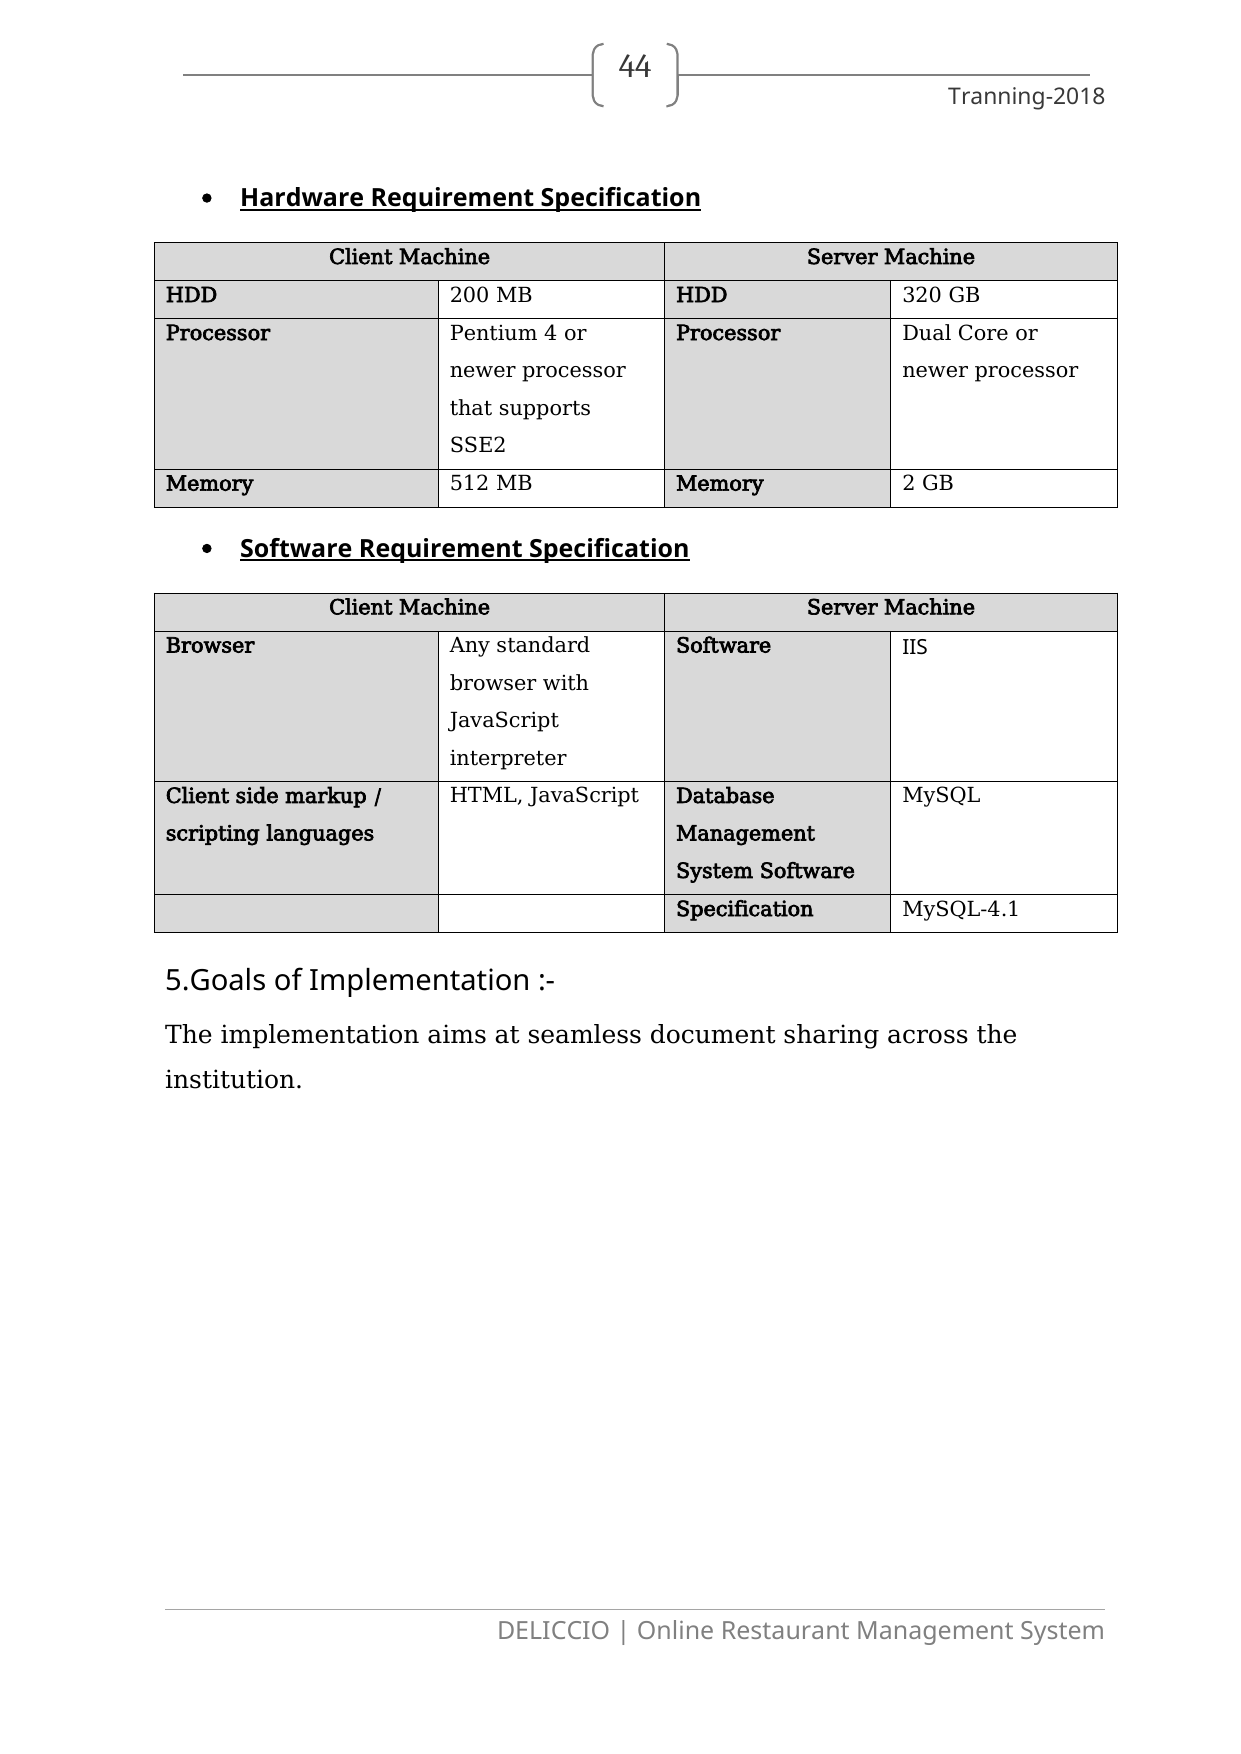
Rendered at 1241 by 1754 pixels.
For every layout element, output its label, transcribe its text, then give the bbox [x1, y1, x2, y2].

list Software Requirement Specification [202, 530, 1105, 564]
list Hardware Requirement Specification [202, 180, 1105, 214]
table_cell Any standard browser with JavaScript interpreter [439, 632, 664, 781]
table_cell Memory [665, 470, 890, 507]
table_cell MySQL-4.1 [891, 895, 1117, 932]
text 5.Goals of Implementation :- [165, 959, 1105, 999]
table_cell Client side markup / scripting languages [155, 782, 438, 894]
table_cell 320 GB [891, 281, 1117, 318]
table_cell IIS [891, 632, 1117, 781]
table_cell HDD [155, 281, 438, 318]
table_cell [439, 895, 664, 932]
table_cell Processor [665, 319, 890, 469]
table_header Client Machine [155, 243, 664, 280]
table_cell Software [665, 632, 890, 781]
table_cell 512 MB [439, 470, 664, 507]
table_cell [155, 895, 438, 932]
table_header Server Machine [665, 594, 1117, 631]
table_cell Dual Core or newer processor [891, 319, 1117, 469]
table_cell HTML, JavaScript [439, 782, 664, 894]
table_cell Browser [155, 632, 438, 781]
table_cell Specification [665, 895, 890, 932]
table_header Server Machine [665, 243, 1117, 280]
table_cell Database Management System Software [665, 782, 890, 894]
table_cell Pentium 4 or newer processor that supports SSE2 [439, 319, 664, 469]
table_cell HDD [665, 281, 890, 318]
text The implementation aims at seamless document sharing across the institution. [165, 1019, 1105, 1094]
table_cell 2 GB [891, 470, 1117, 507]
table_cell MySQL [891, 782, 1117, 894]
table_cell Memory [155, 470, 438, 507]
table_cell Processor [155, 319, 438, 469]
table_cell 200 MB [439, 281, 664, 318]
table_header Client Machine [155, 594, 664, 631]
